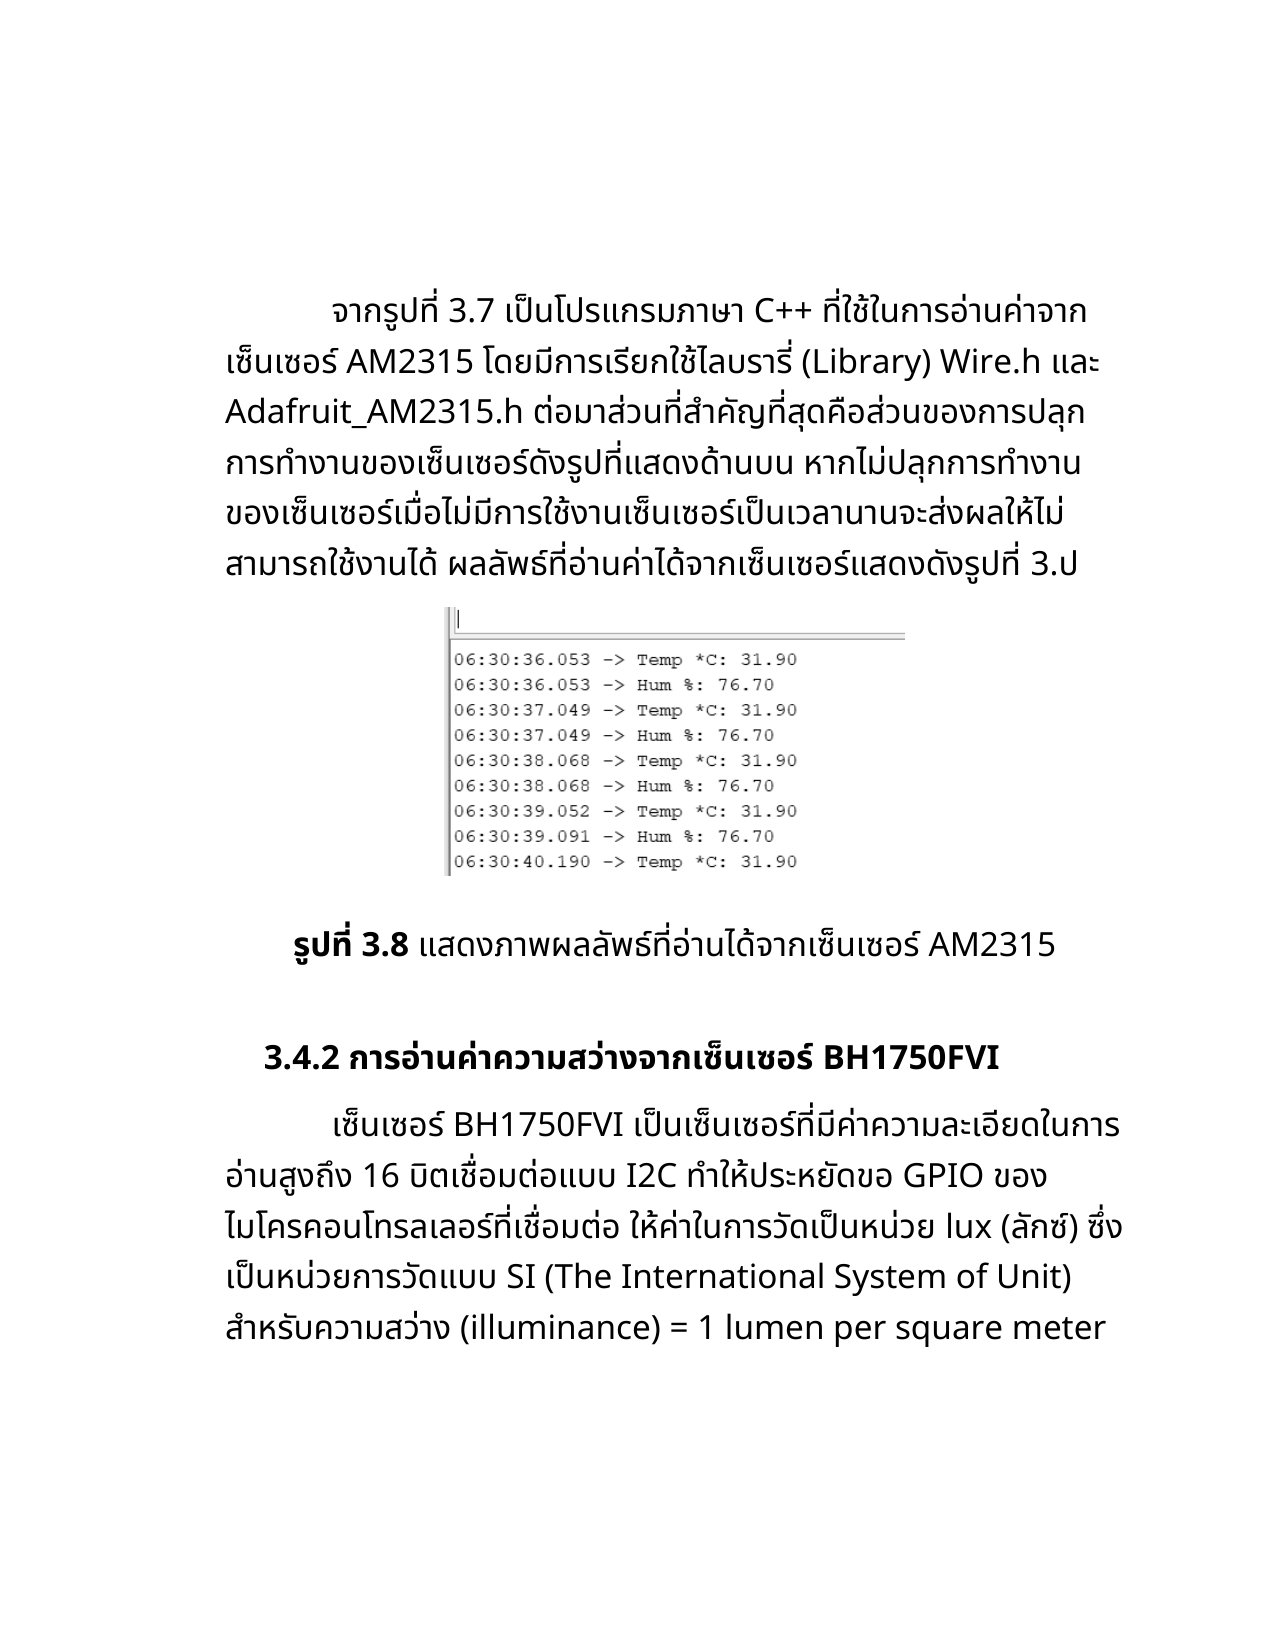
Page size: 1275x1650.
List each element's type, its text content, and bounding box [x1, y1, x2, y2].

text เซ็นเซอร์ BH1750FVI เป็นเซ็นเซอร์ที่มีค่าความละเอียดในการอ่านสูงถึง 16 บิตเชื่อมต่อแบบ I2C ทำให้ประหยัดขอ GPIO ของไมโครคอนโทรลเลอร์ที่เชื่อมต่อ ให้ค่าในการวัดเป็นหน่วย lux (ลักซ์) ซึ่งเป็นหน่วยการวัดแบบ SI (The International System of Unit) สำหรับความสว่าง (illuminance) = 1 lumen per square meter [225, 1101, 1125, 1354]
text จากรูปที่ 3.7 เป็นโปรแกรมภาษา C++ ที่ใช้ในการอ่านค่าจากเซ็นเซอร์ AM2315 โดยมีการเรียกใช้ไลบรารี่ (Library) Wire.h และ Adafruit_AM2315.h ต่อมาส่วนที่สำคัญที่สุดคือส่วนของการปลุกการทำงานของเซ็นเซอร์ดังรูปที่แสดงด้านบน หากไม่ปลุกการทำงานของเซ็นเซอร์เมื่อไม่มีการใช้งานเซ็นเซอร์เป็นเวลานานจะส่งผลให้ไม่สามารถใช้งานได้ ผลลัพธ์ที่อ่านค่าได้จากเซ็นเซอร์แสดงดังรูปที่ 3.ป [225, 287, 1125, 590]
text 3.4.2 การอ่านค่าความสว่างจากเซ็นเซอร์ BH1750FVI [225, 1034, 1125, 1084]
table_header รูปที่ 3.8 แสดงภาพผลลัพธ์ที่อ่านได้จากเซ็นเซอร์ AM2315 [225, 607, 1124, 972]
